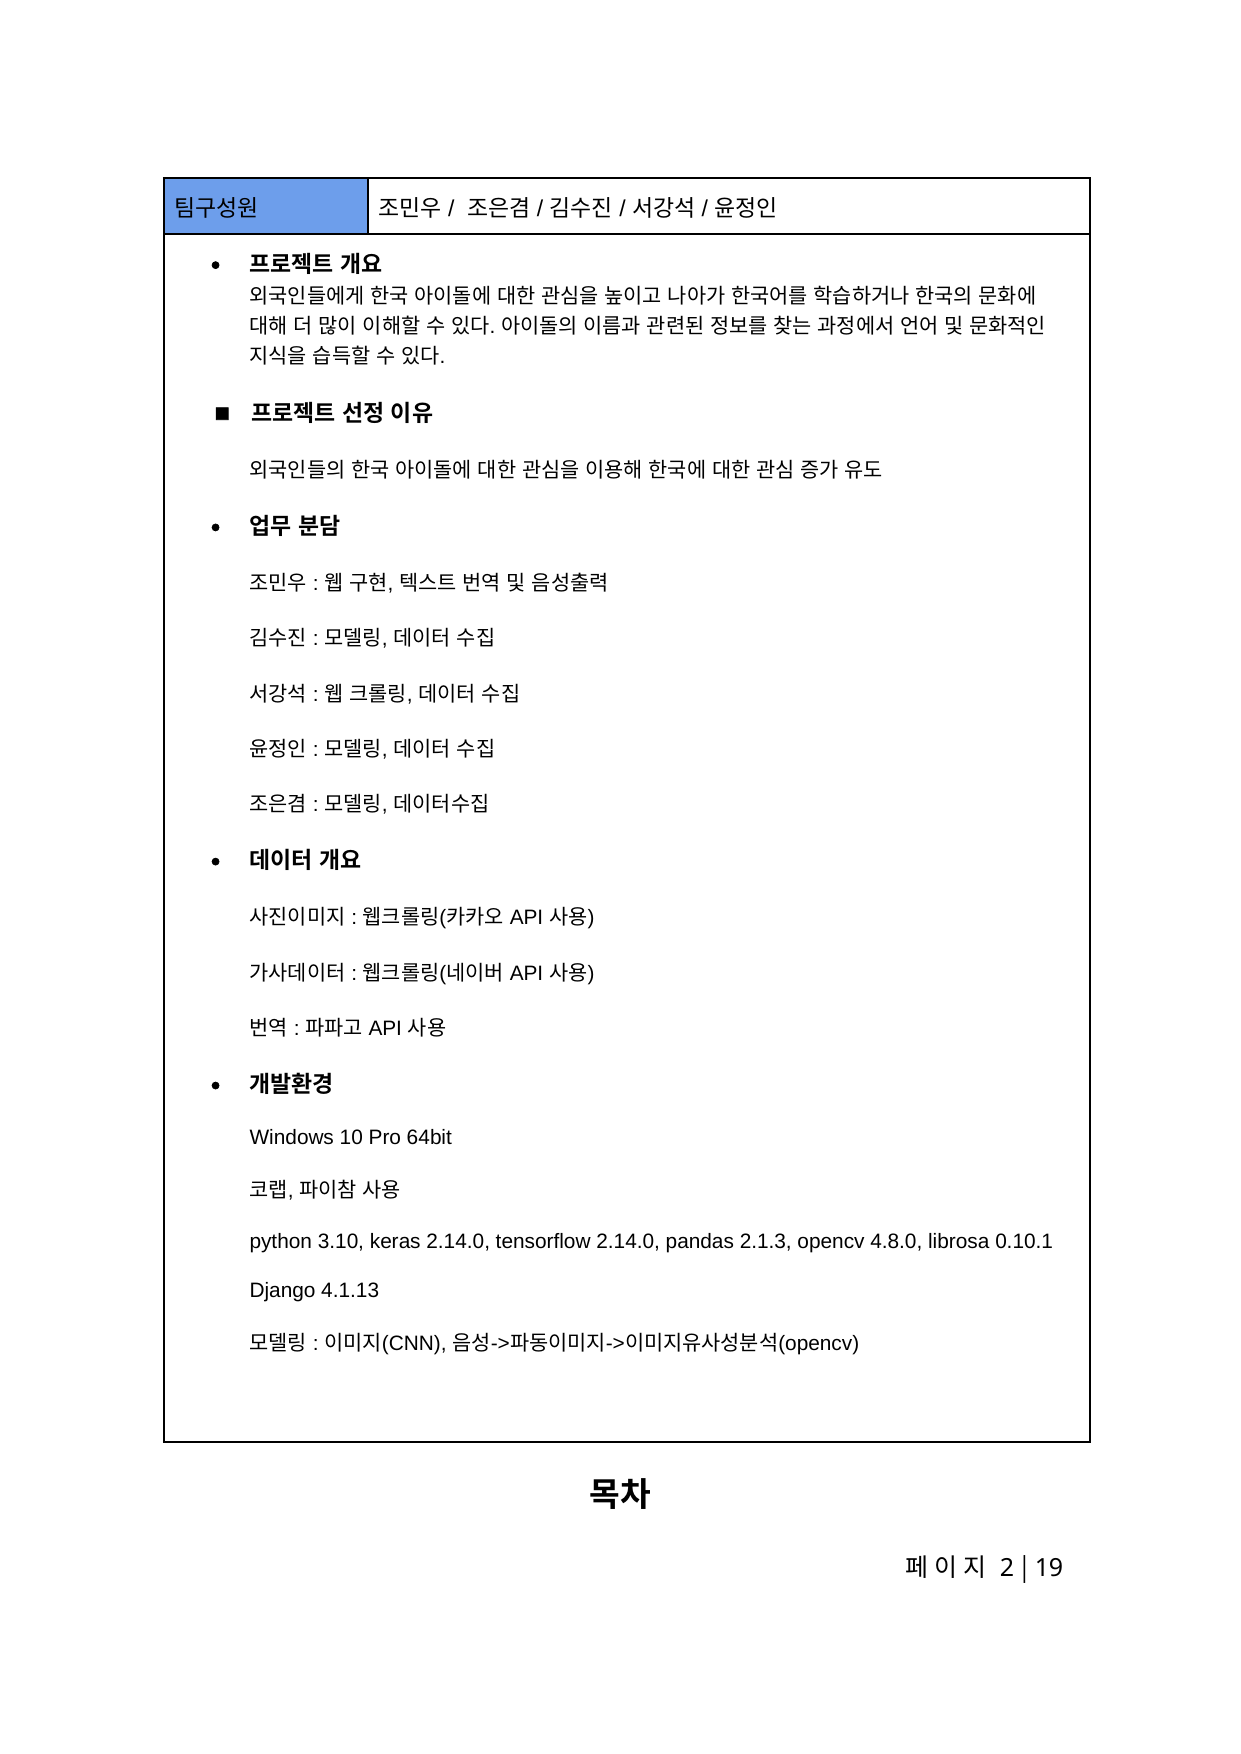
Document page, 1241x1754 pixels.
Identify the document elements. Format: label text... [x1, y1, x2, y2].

title 목차 [150, 1468, 1090, 1516]
table_cell 팀구성원 [165, 179, 367, 233]
table_cell 조민우 / 조은겸 / 김수진 / 서강석 / 윤정인 [369, 179, 1089, 233]
table_cell 프로젝트 개요 외국인들에게 한국 아이돌에 대한 관심을 높이고 나아가 한국어를 학습하거나 한국의 문화에 대해 더 많이 이해할 수 있다. 아이돌의 이름과 관련된 정보를 찾는 과정에서 언어 및 문화적인 지식을 습득할 수 있다. 프로젝트 선정 이유 외국인들의 한국 아이돌에 대한 관심을 이용해 한국에 대한 관심 증가 유도 업무 분담 조민우 : 웹 구현, 텍스트 번역 및 음성출력 김수진 : 모델링, 데이터 수집 서강석 : 웹 크롤링, 데이터 수집 윤정인 : 모델링, 데이터 수집 조은겸 : 모델링, 데이터수집 데이터 개요 사진이미지 : 웹크롤링(카카오 API 사용) 가사데이터 : 웹크롤링(네이버 API 사용) 번역 : 파파고 API 사용 개발환경 Windows 10 Pro 64bit 코랩, 파이참 사용 python 3.10, keras 2.14.0, tensorflow 2.14.0, pandas 2.1.3, opencv 4.8.0, librosa 0.10.1 Django 4.1.13 모델링 : 이미지(CNN), 음성->파동이미지->이미지유사성분석(opencv) [165, 235, 1089, 1441]
